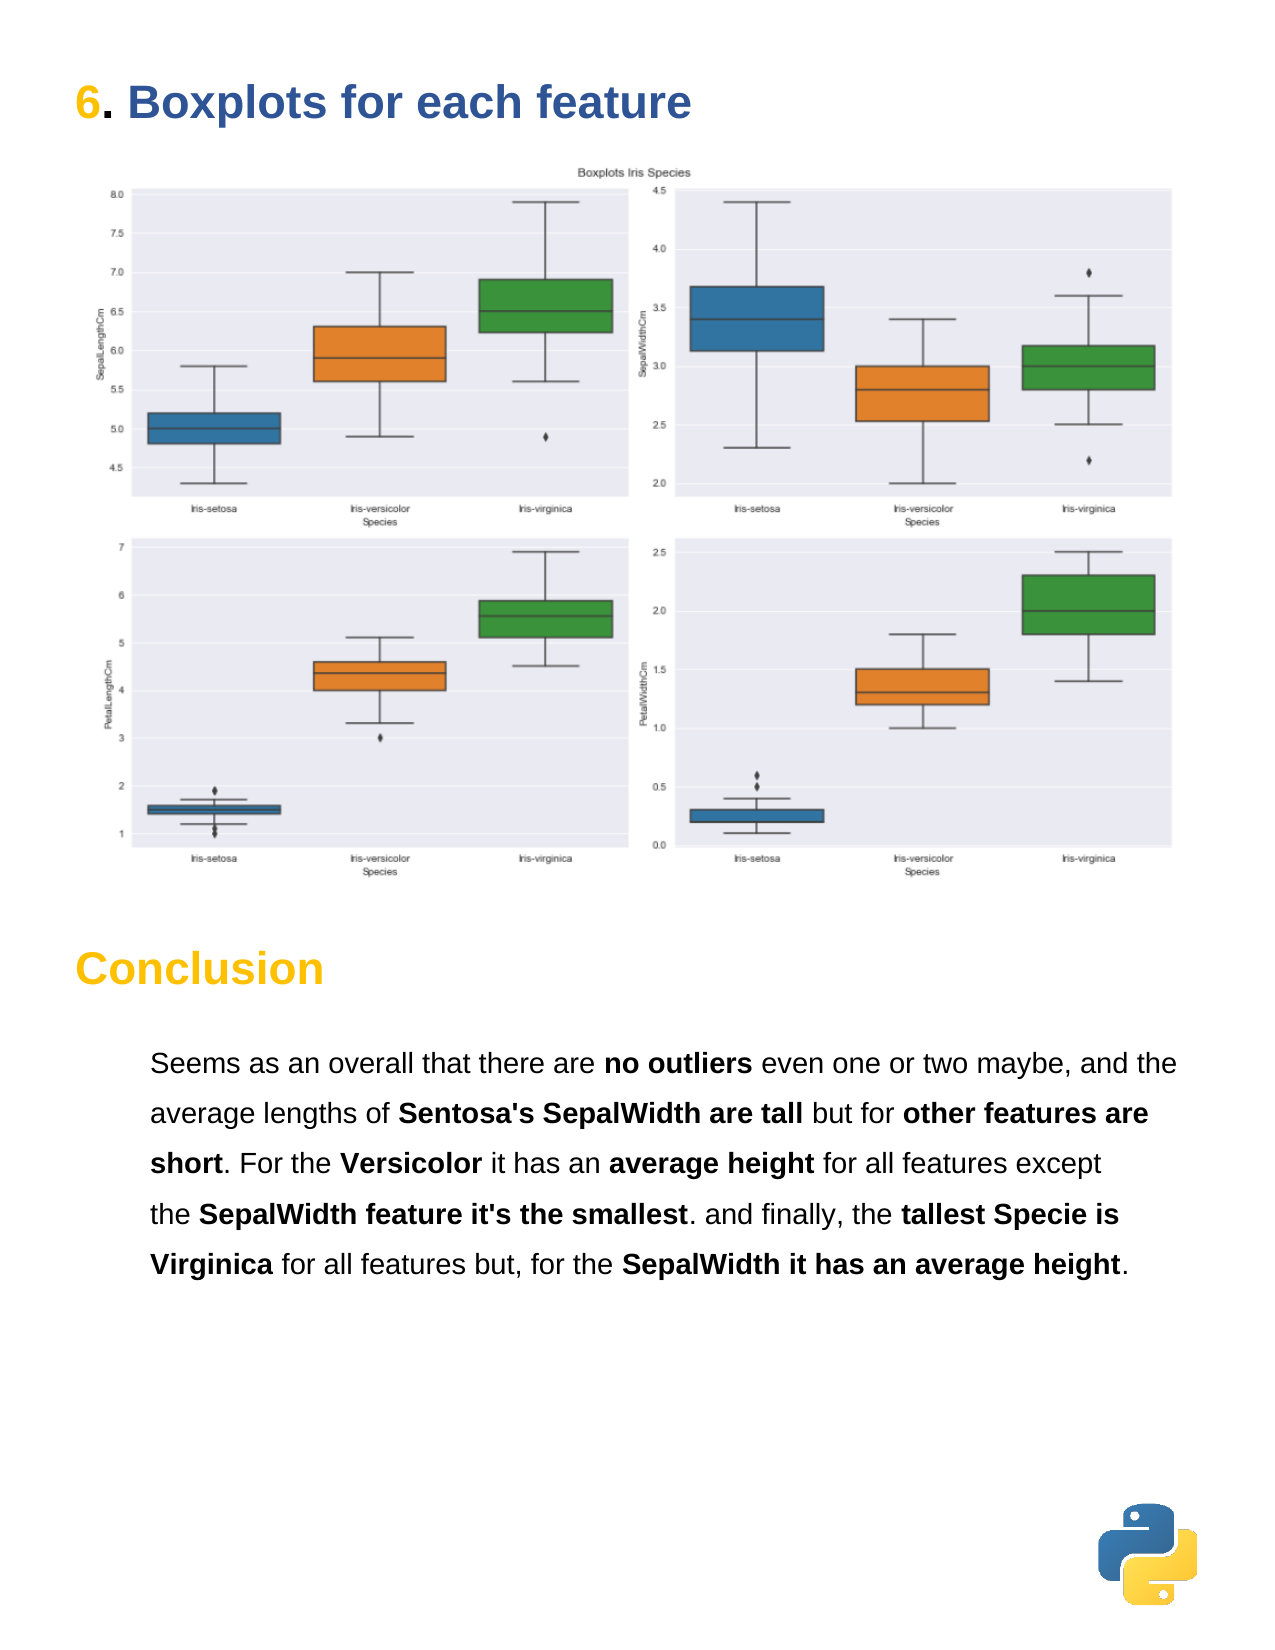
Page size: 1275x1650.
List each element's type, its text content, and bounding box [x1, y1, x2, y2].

picture [75, 159, 1197, 887]
subtitle 6. Boxplots for each feature [75, 75, 1200, 129]
picture [1096, 1503, 1197, 1604]
text Seems as an overall that there are no outliers even one or two maybe, and the average lengths of Sentosa's SepalWidth are tall but for other features are short. For the Versicolor it has an average height for all features except the SepalWidth feature it's the smallest. and finally, the tallest Specie is Virginica for all features but, for the SepalWidth it has an average height. [150, 1046, 1200, 1281]
